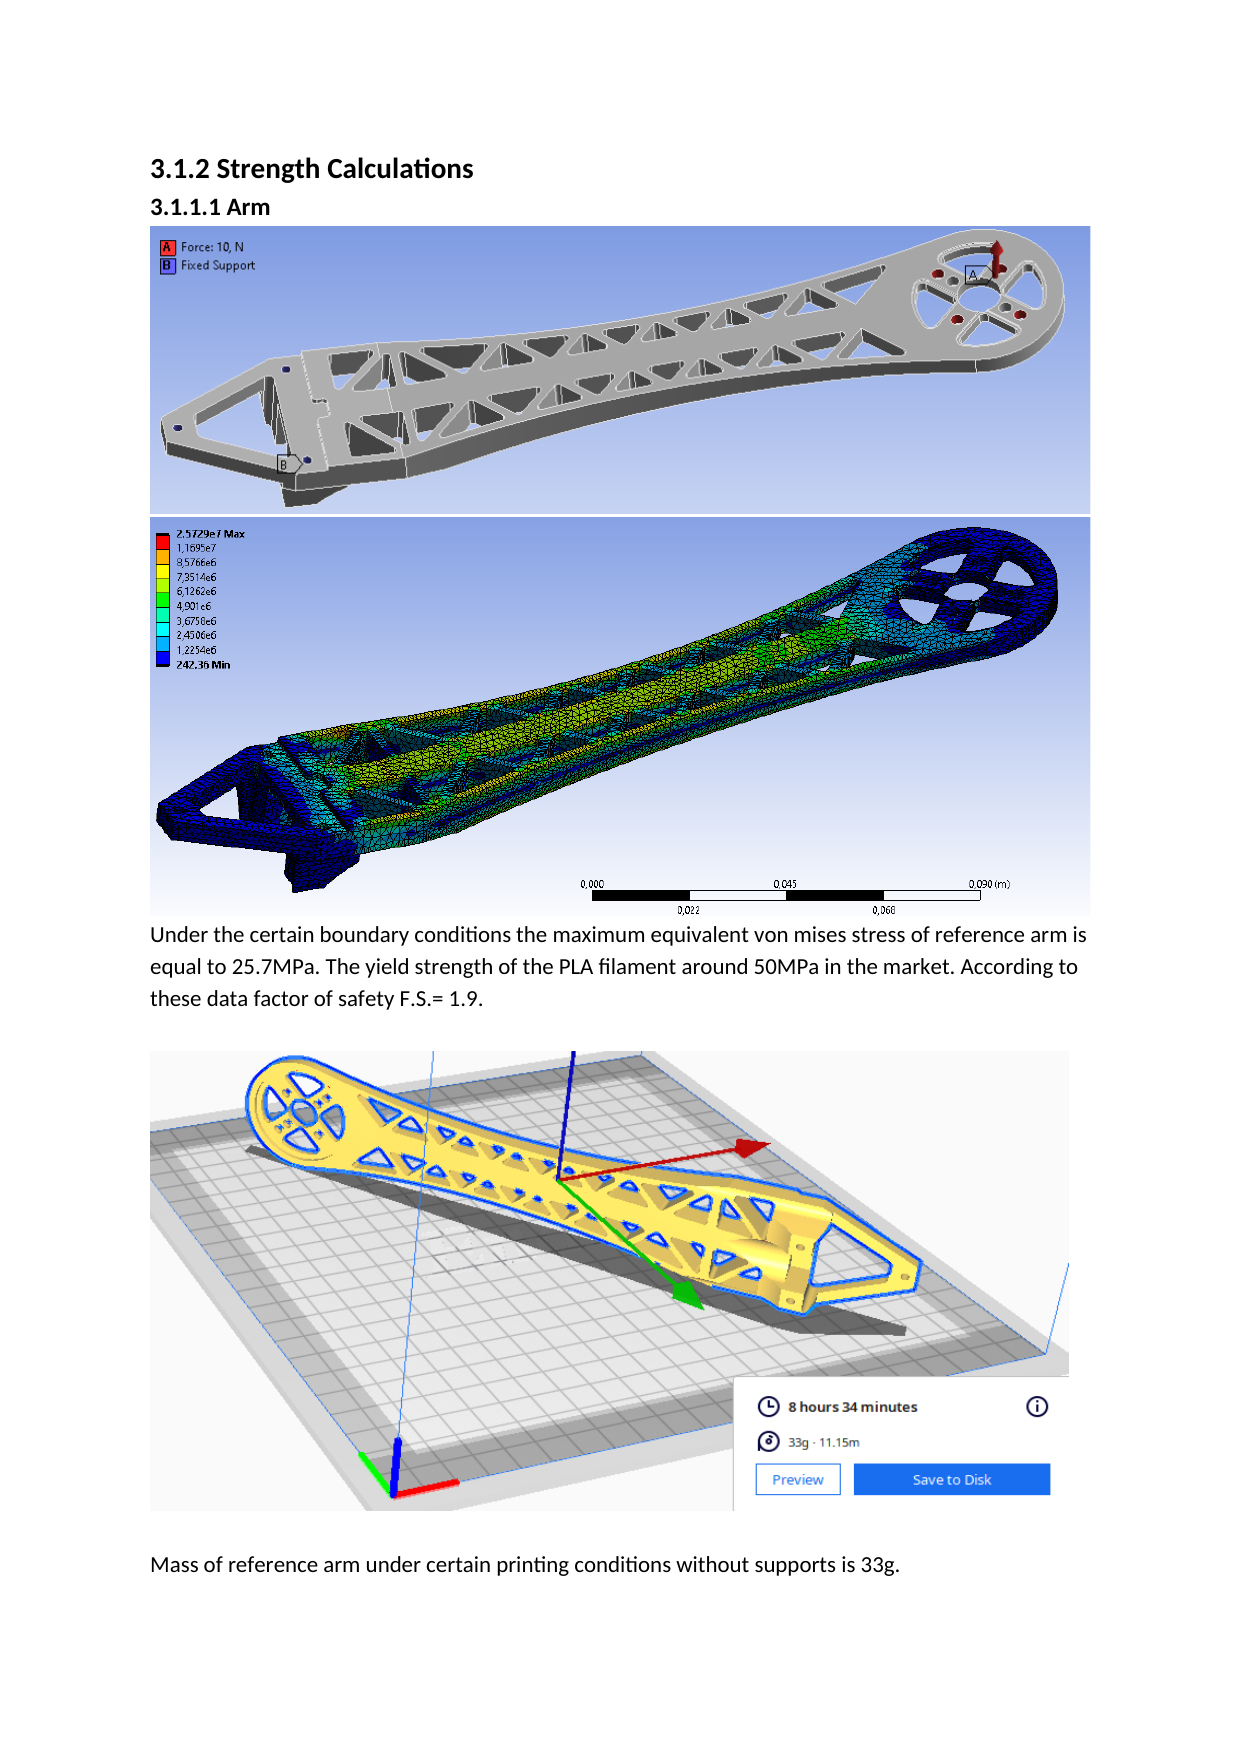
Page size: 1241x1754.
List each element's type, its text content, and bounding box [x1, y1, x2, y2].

picture [150, 517, 1091, 916]
text Mass of reference arm under certain printing conditions without supports is 33g. [150, 1550, 1090, 1578]
text 3.1.2 Strength Calculations [150, 150, 1090, 186]
text Under the certain boundary conditions the maximum equivalent von mises stress of reference arm is equal to 25.7MPa. The yield strength of the PLA filament around 50MPa in the market. According to these data factor of safety F.S.= 1.9. [150, 920, 1090, 1012]
text 3.1.1.1 Arm [150, 191, 1090, 221]
picture [150, 1051, 1069, 1511]
picture [150, 226, 1091, 514]
